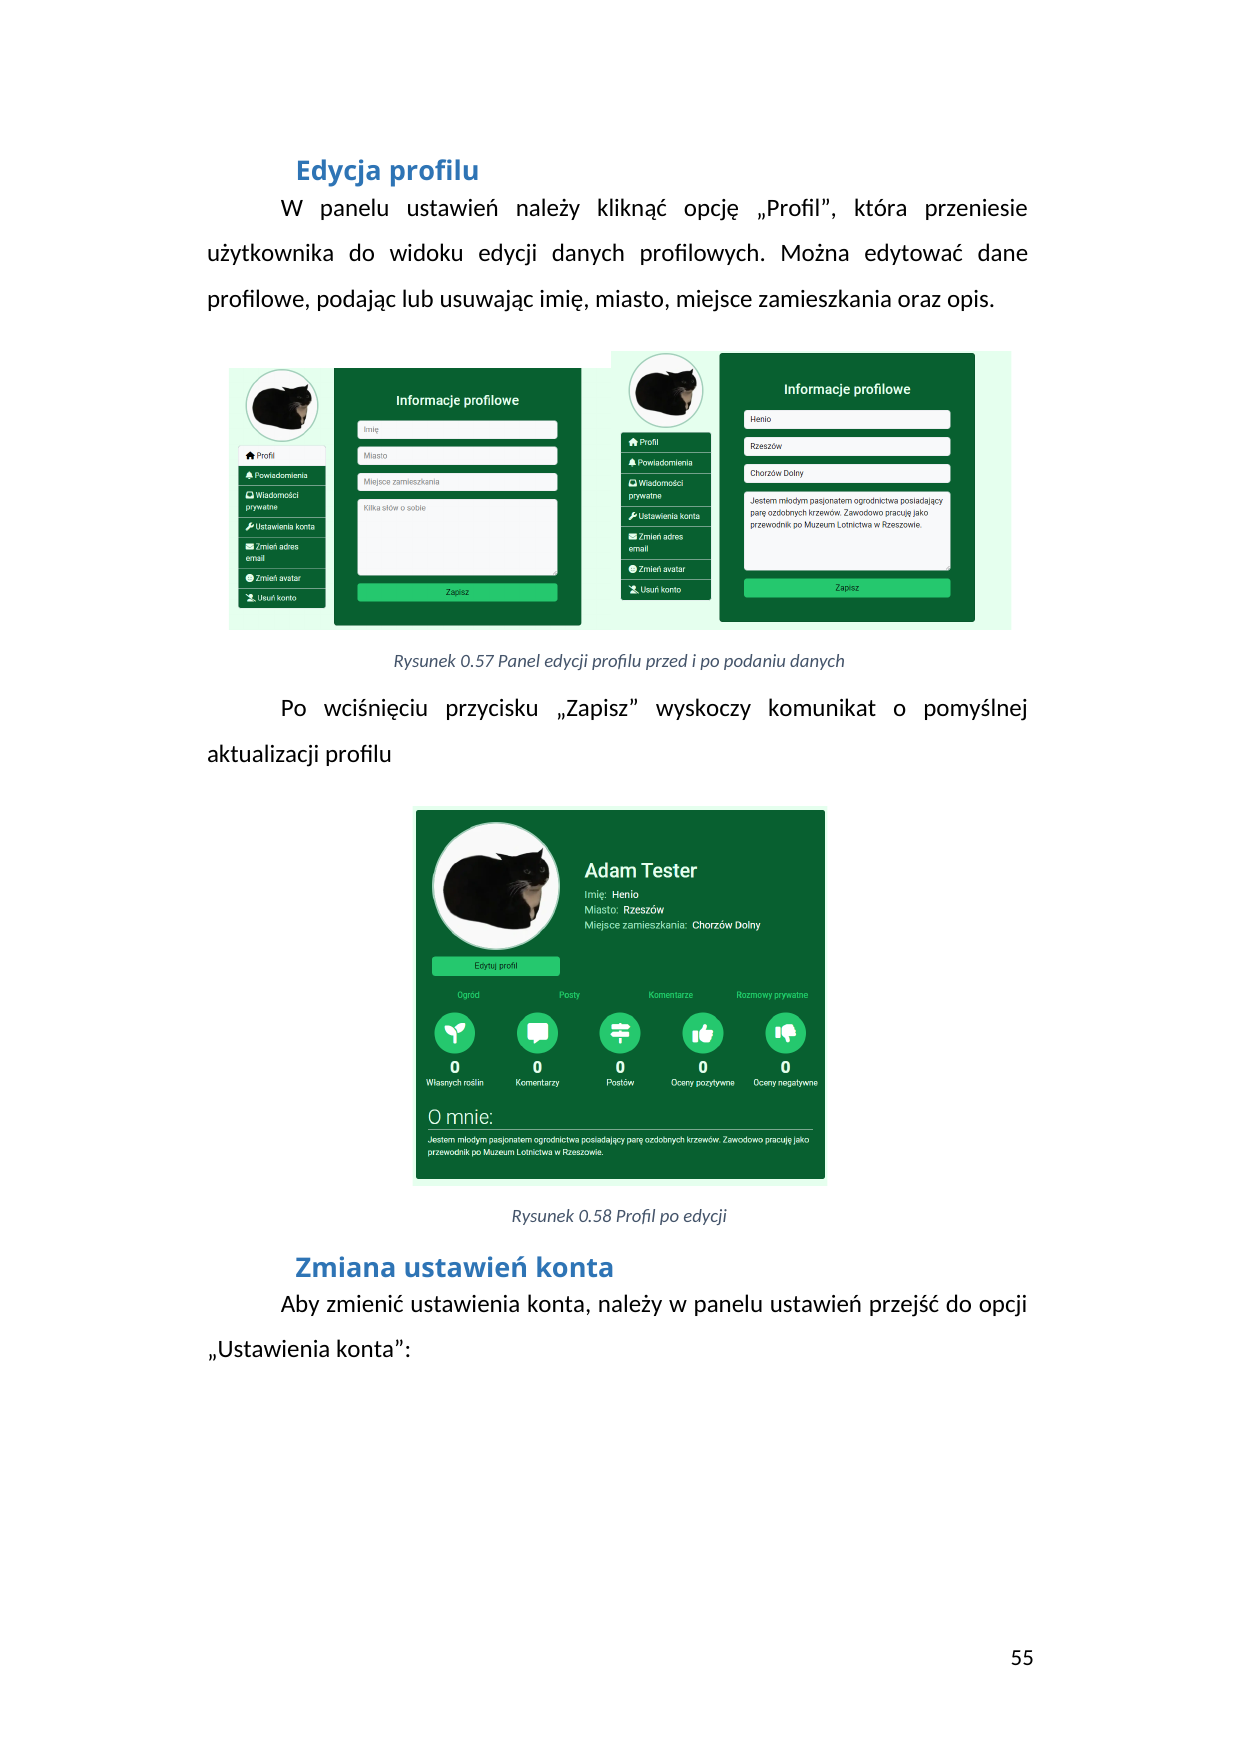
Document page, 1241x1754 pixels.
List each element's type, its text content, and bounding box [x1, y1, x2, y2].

picture [412, 806, 828, 1186]
subtitle Edycja profilu [295, 152, 1033, 189]
subtitle Zmiana ustawień konta [295, 1248, 1033, 1285]
picture [228, 351, 1012, 630]
text W panelu ustawień należy kliknąć opcję „Profil”, która przeniesie użytkownika do widoku edycji danych profilowych. Można edytować dane profilowe, podając lub usuwając imię, miasto, miejsce zamieszkania oraz opis. [207, 192, 1029, 314]
text Aby zmienić ustawienia konta, należy w panelu ustawień przejść do opcji „Ustawienia konta”: [207, 1288, 1029, 1364]
text Po wciśnięciu przycisku „Zapisz” wyskoczy komunikat o pomyślnej aktualizacji profilu [207, 692, 1029, 769]
